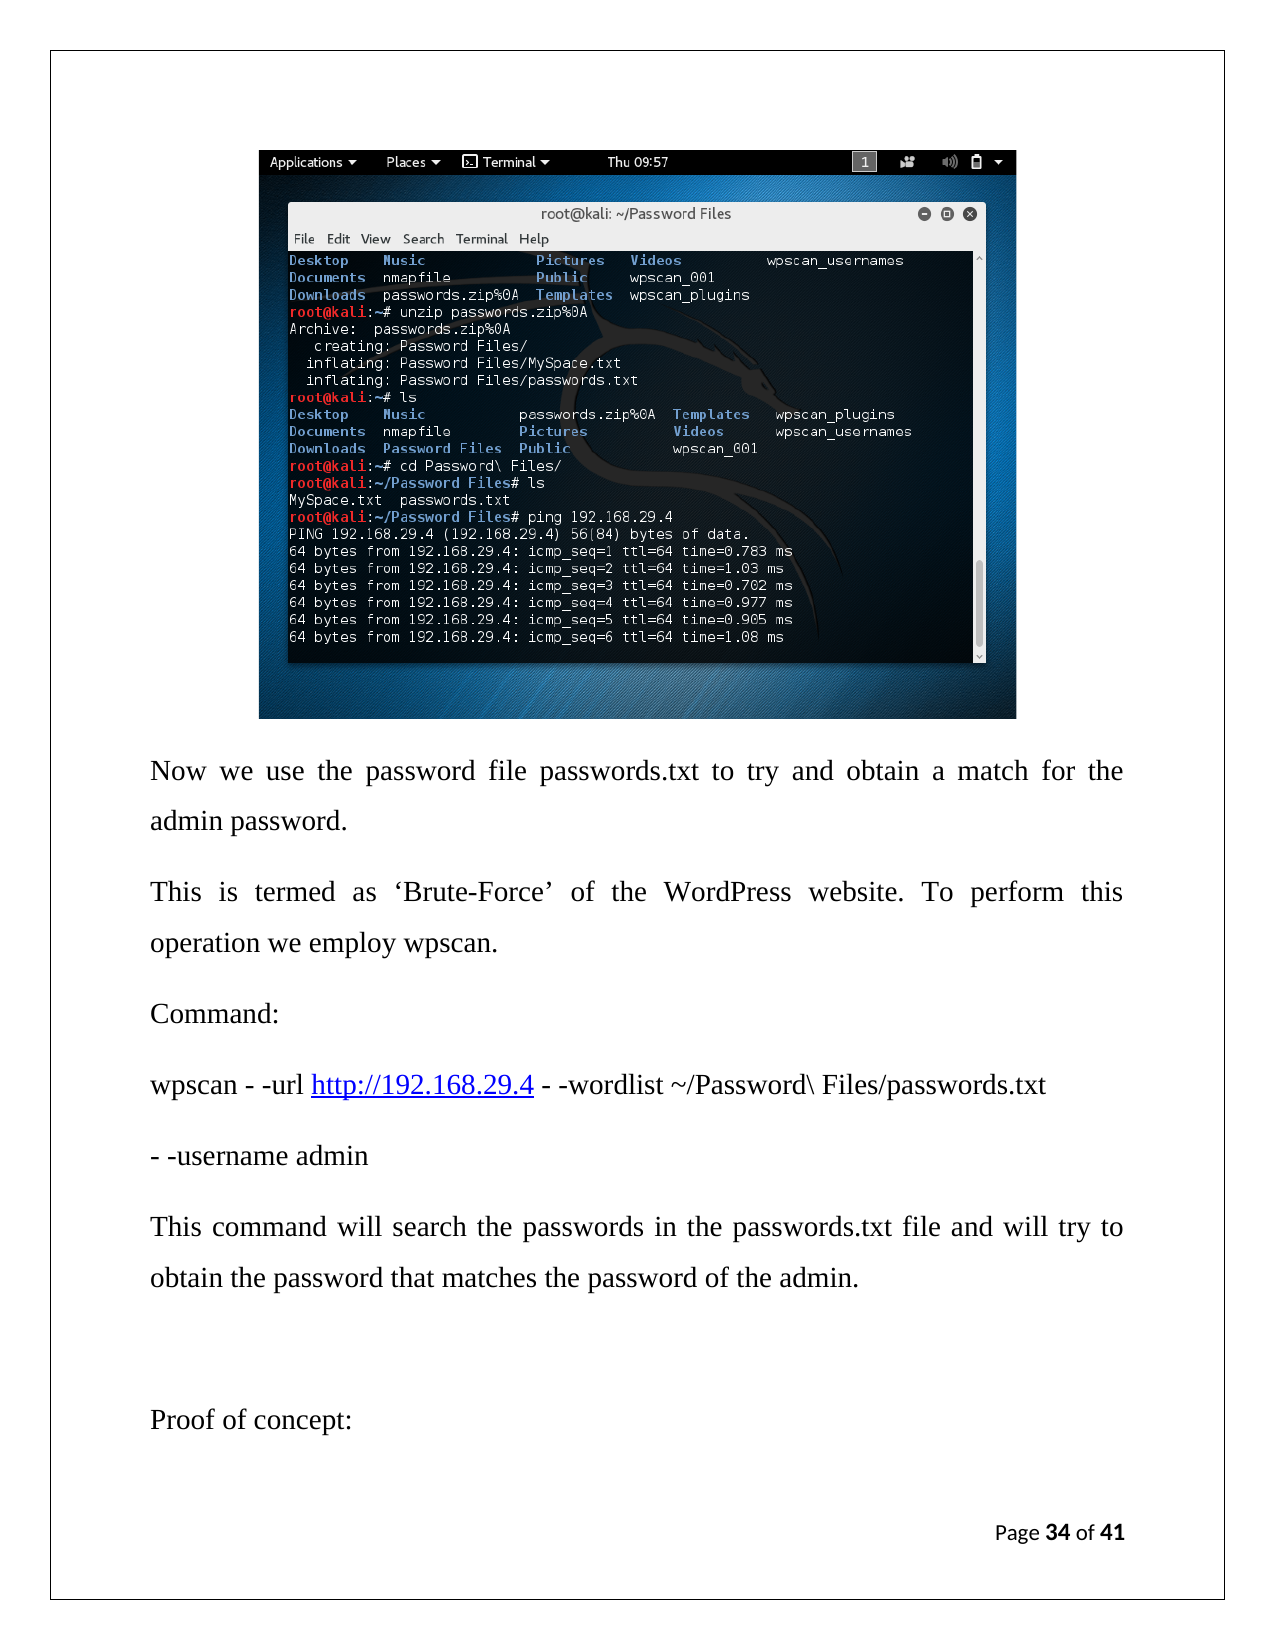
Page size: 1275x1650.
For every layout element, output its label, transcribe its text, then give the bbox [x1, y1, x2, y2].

picture [258, 150, 1017, 719]
text Now we use the password file passwords.txt to try and obtain a match for the admin password. [150, 753, 1125, 837]
text Proof of concept: [150, 1402, 1125, 1436]
text wpscan - -url http://192.168.29.4 - -wordlist ~/Password\ Files/passwords.txt [150, 1067, 1125, 1101]
text Command: [150, 996, 1125, 1029]
text This command will search the passwords in the passwords.txt file and will try to obtain the password that matches the password of the admin. [150, 1209, 1125, 1293]
text - -username admin [150, 1138, 1125, 1172]
text This is termed as ‘Brute-Force’ of the WordPress website. To perform this operation we employ wpscan. [150, 874, 1125, 958]
